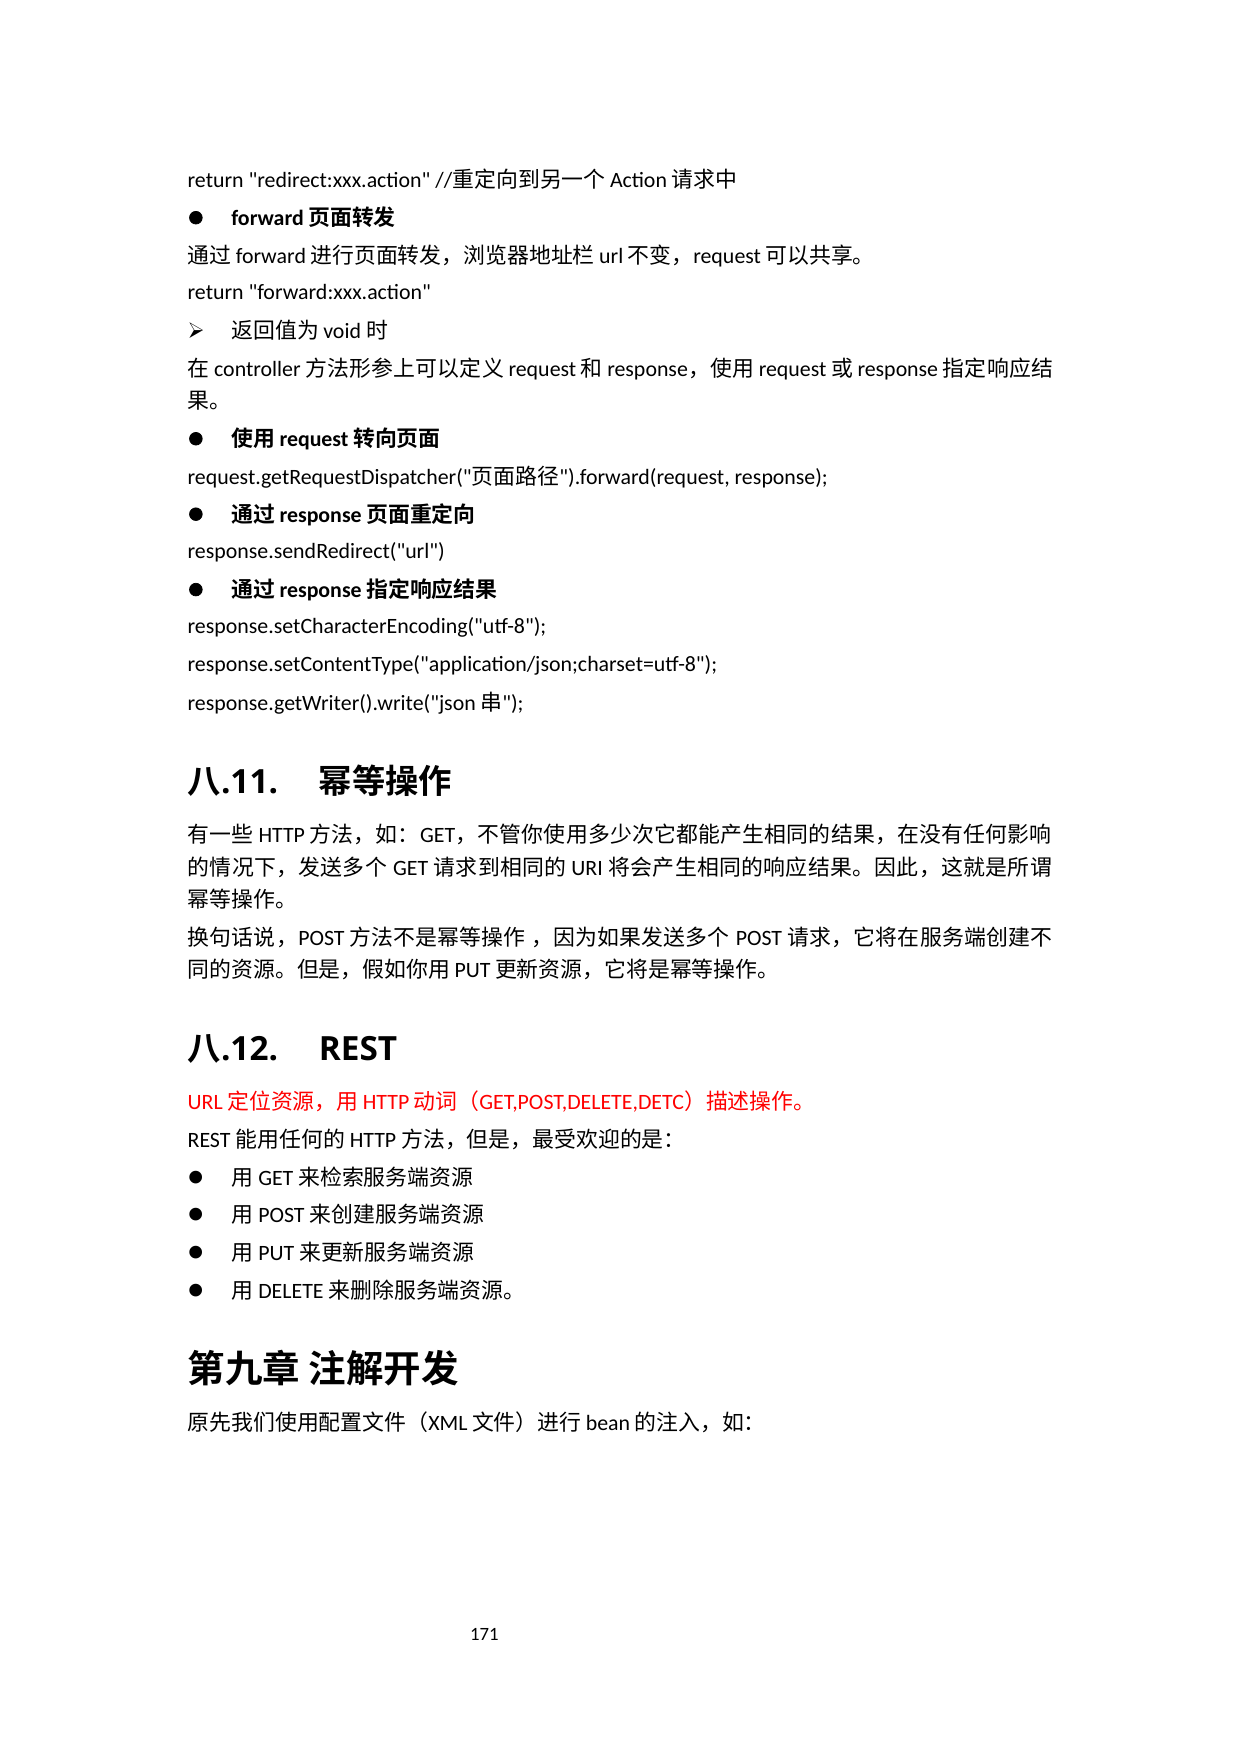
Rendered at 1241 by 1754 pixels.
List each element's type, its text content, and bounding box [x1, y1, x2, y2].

text 原先我们使用配置文件（XML文件）进行bean的注入，如： [187, 1404, 1053, 1437]
list forward页面转发 [187, 200, 1053, 232]
text response.getWriter().write("json串"); [187, 685, 1053, 717]
text URL定位资源，用HTTP动词（GET,POST,DELETE,DETC）描述操作。 [187, 1084, 1053, 1116]
text 有一些HTTP方法，如：GET，不管你使用多少次它都能产生相同的结果，在没有任何影响的情况下，发送多个 GET 请求到相同的URI 将会产生相同的响应结果。因此，这就是所谓幂等操作。 [187, 817, 1053, 914]
subtitle REST [187, 1013, 1053, 1078]
list 使用request转向页面 [187, 421, 1053, 453]
text response.setCharacterEncoding("utf-8"); [187, 609, 1053, 642]
text return "redirect:xxx.action" //重定向到另一个Action请求中 [187, 162, 1053, 194]
subtitle 注解开发 [187, 1334, 1053, 1399]
list 通过response指定响应结果 [187, 572, 1053, 604]
text response.sendRedirect("url") [187, 534, 1053, 566]
list 用 POST 来创建服务端资源 [187, 1197, 1053, 1229]
text 换句话说，POST方法不是幂等操作 ，因为如果发送多个 POST 请求，它将在服务端创建不同的资源。但是，假如你用PUT更新资源，它将是幂等操作。 [187, 919, 1053, 984]
text 在controller方法形参上可以定义request和response，使用request或response指定响应结果。 [187, 351, 1053, 416]
subtitle 幂等操作 [187, 746, 1053, 811]
text return "forward:xxx.action" [187, 275, 1053, 308]
list 用 DELETE 来删除服务端资源。 [187, 1272, 1053, 1305]
list 通过response页面重定向 [187, 496, 1053, 529]
text REST 能用任何的 HTTP 方法，但是，最受欢迎的是： [187, 1121, 1053, 1154]
text request.getRequestDispatcher("页面路径").forward(request, response); [187, 458, 1053, 491]
text response.setContentType("application/json;charset=utf-8"); [187, 647, 1053, 679]
list 用 GET 来检索服务端资源 [187, 1159, 1053, 1192]
list 返回值为void 时 [187, 313, 1053, 345]
list 用 PUT 来更新服务端资源 [187, 1234, 1053, 1267]
text 通过forward进行页面转发，浏览器地址栏url不变，request可以共享。 [187, 237, 1053, 270]
